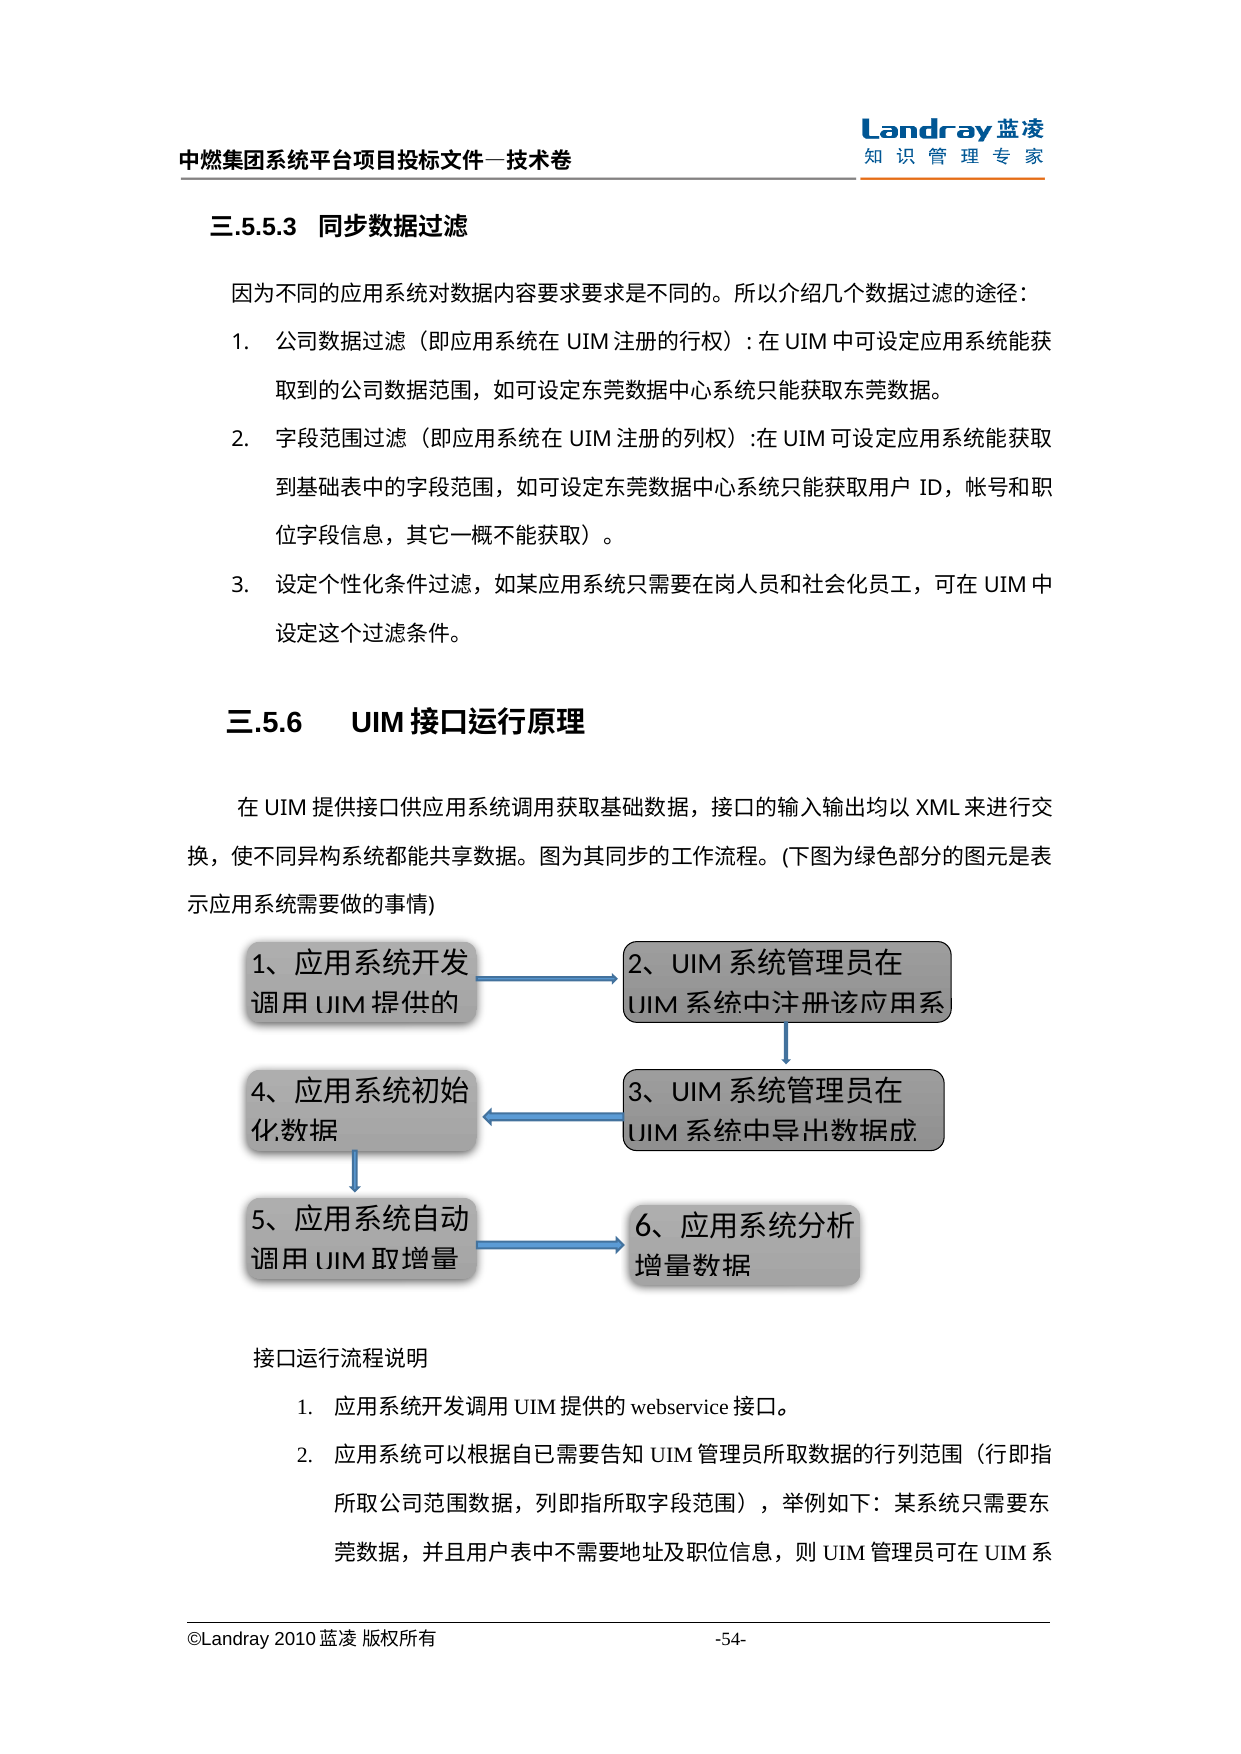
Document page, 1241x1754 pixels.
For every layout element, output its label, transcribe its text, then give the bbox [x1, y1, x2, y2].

list 应用系统可以根据自已需要告知UIM管理员所取数据的行列范围（行即指所取公司范围数据，列即指所取字段范围），举例如下：某系统只需要东莞数据，并且用户表中不需要地址及职位信息，则UIM管理员可在UIM系统中设定该系统在同步数据时只能取东莞公司范围内的数据，并且字段范围是除了地址及职位之外的所有字段。 [297, 1437, 1053, 1567]
text 因为不同的应用系统对数据内容要求要求是不同的。所以介绍几个数据过滤的途径： [187, 275, 1053, 308]
list 字段范围过滤（即应用系统在UIM注册的列权）:在UIM可设定应用系统能获取到基础表中的字段范围，如可设定东莞数据中心系统只能获取用户ID，帐号和职位字段信息，其它一概不能获取）。 [231, 421, 1053, 551]
text 在UIM提供接口供应用系统调用获取基础数据，接口的输入输出均以XML来进行交换，使不同异构系统都能共享数据。图为其同步的工作流程。(下图为绿色部分的图元是表示应用系统需要做的事情) [187, 789, 1053, 919]
list 公司数据过滤（即应用系统在UIM注册的行权）: 在UIM中可设定应用系统能获取到的公司数据范围，如可设定东莞数据中心系统只能获取东莞数据。 [231, 323, 1053, 405]
text 接口运行流程说明 [187, 1340, 1053, 1373]
subtitle UIM接口运行原理 [225, 688, 1053, 753]
picture [180, 118, 1045, 180]
list 设定个性化条件过滤，如某应用系统只需要在岗人员和社会化员工，可在UIM中设定这个过滤条件。 [231, 566, 1053, 648]
list 应用系统开发调用UIM提供的webservice接口。 [297, 1389, 1053, 1421]
subtitle 同步数据过滤 [209, 193, 1053, 258]
